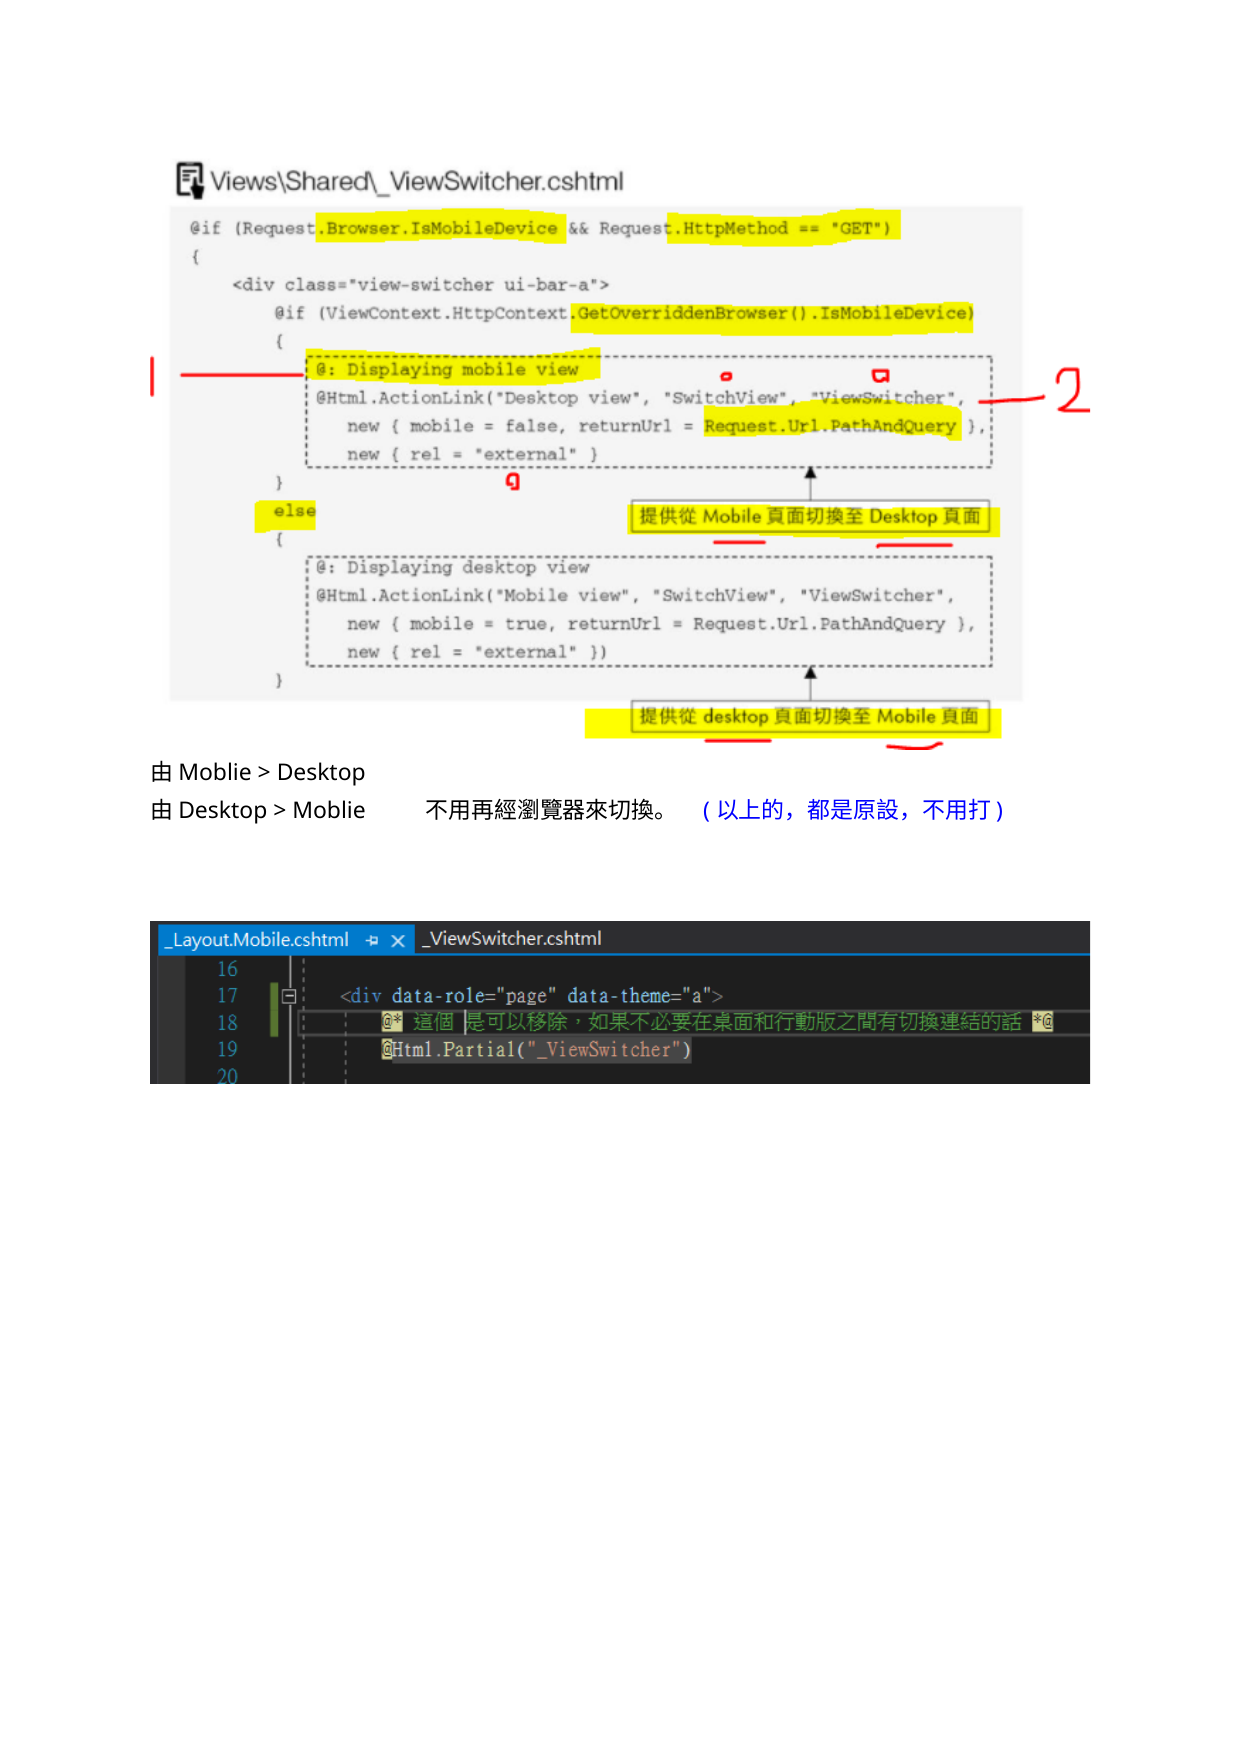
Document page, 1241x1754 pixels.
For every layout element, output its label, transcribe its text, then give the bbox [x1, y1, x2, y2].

picture [150, 150, 1091, 750]
text 由 Desktop > Moblie 不用再經瀏覽器來切換。 ( 以上的，都是原設，不用打 ) [150, 792, 1090, 826]
picture [150, 921, 1091, 1084]
text 由 Moblie > Desktop [150, 754, 1090, 787]
